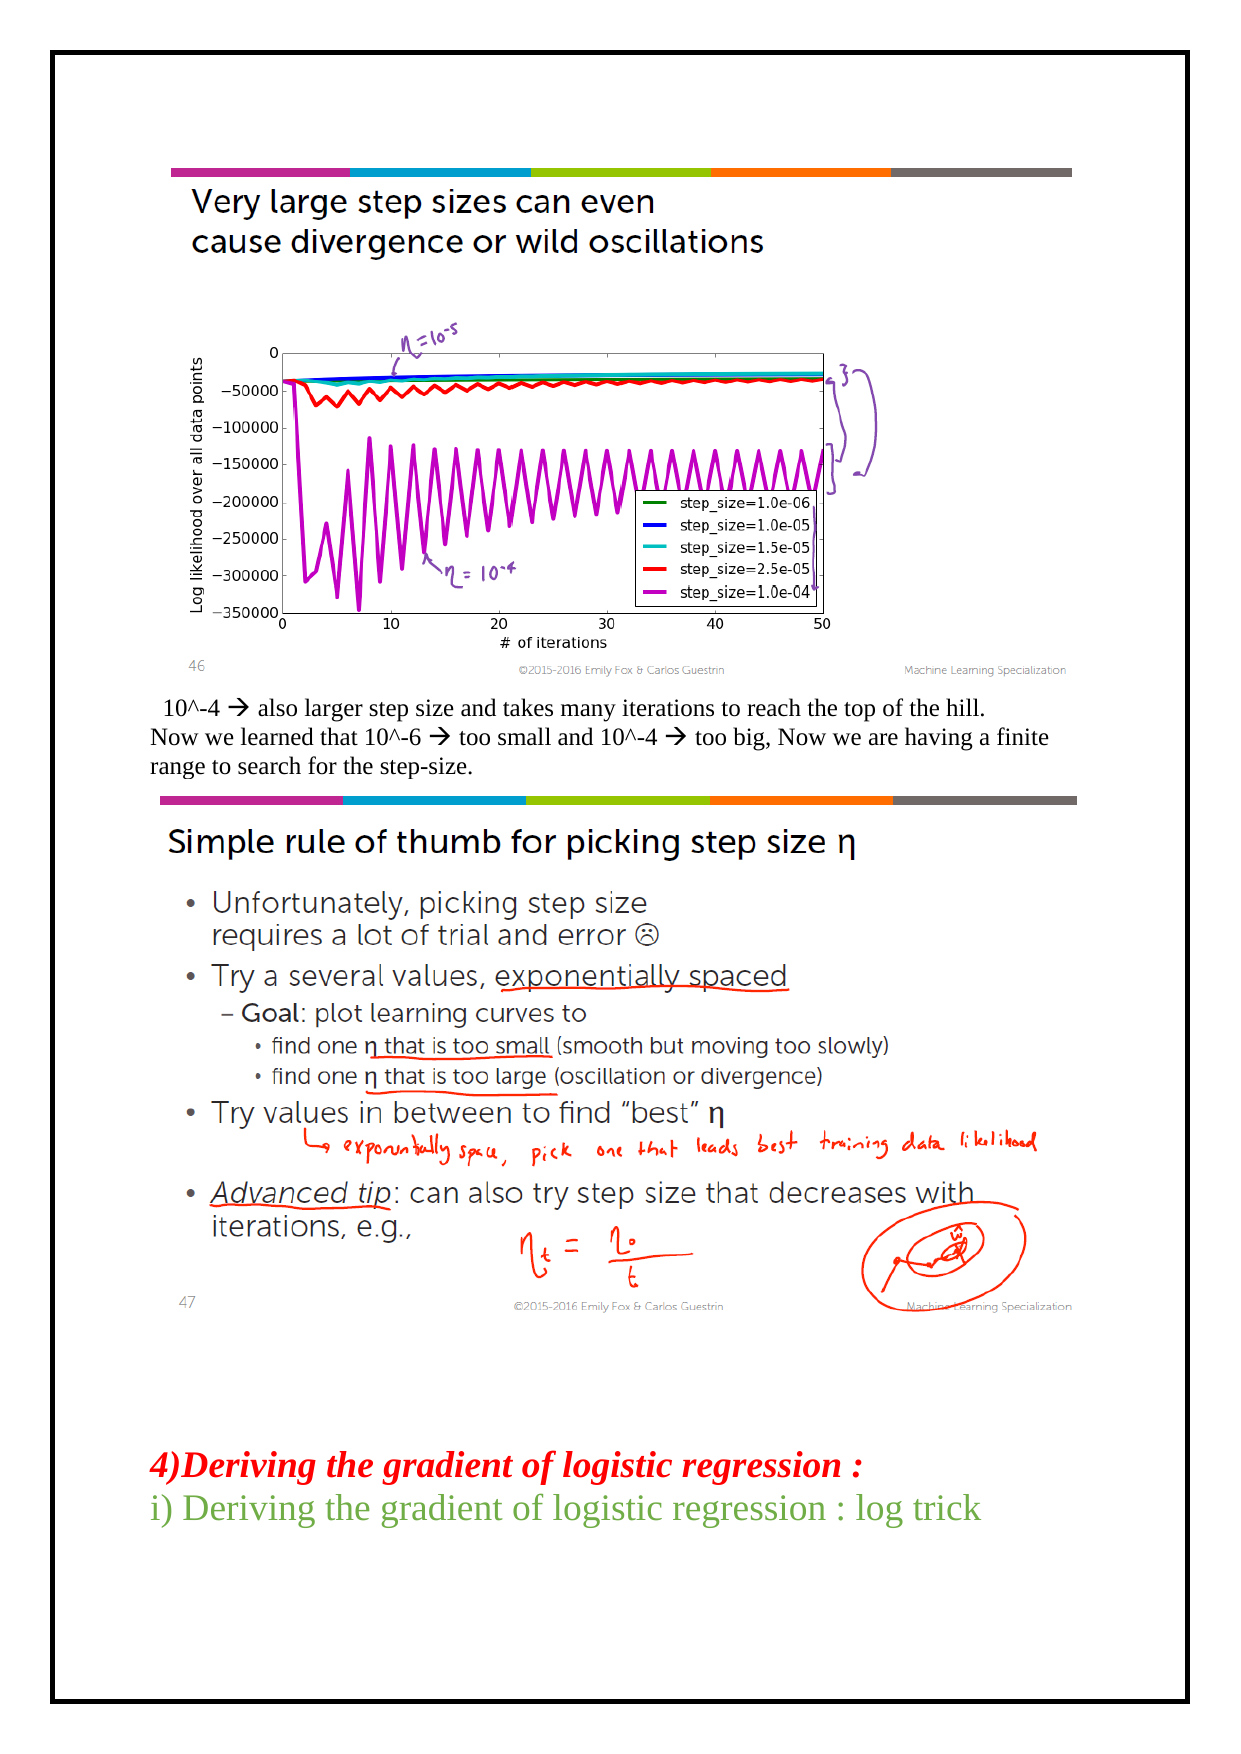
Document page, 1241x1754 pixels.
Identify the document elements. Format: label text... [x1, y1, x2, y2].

text 10^-4 also larger step size and takes many iterations to reach the top of the hill. [150, 694, 1090, 722]
text i) Deriving the gradient of logistic regression : log trick [150, 1486, 1090, 1529]
text 4)Deriving the gradient of logistic regression : [150, 1442, 1090, 1486]
picture [150, 150, 1091, 694]
text Now we learned that 10^-6 too small and 10^-4 too big, Now we are having a finite range to search for the step-size. [150, 722, 1090, 779]
picture [150, 779, 1091, 1328]
